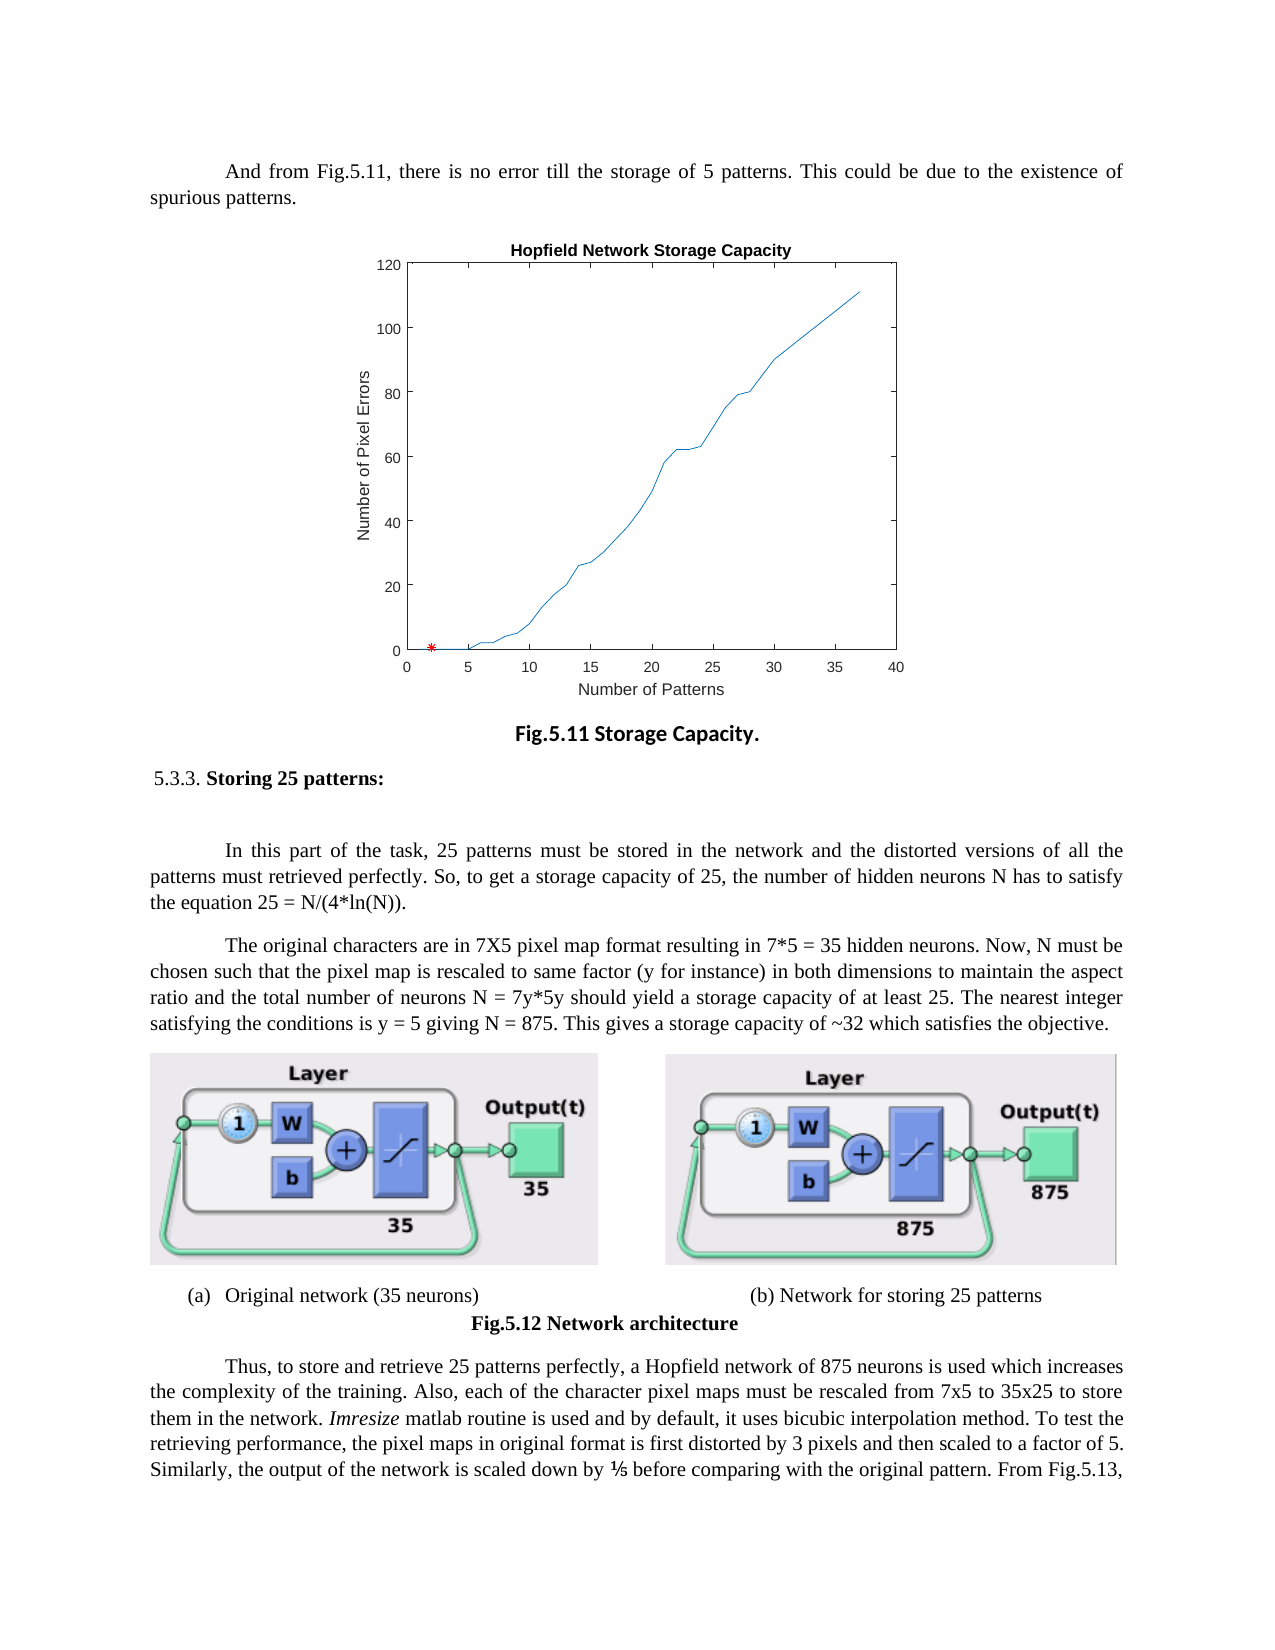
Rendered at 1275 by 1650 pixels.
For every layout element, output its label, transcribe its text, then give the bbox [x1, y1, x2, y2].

text And from Fig.5.11, there is no error till the storage of 5 patterns. This could be due to the existence of spurious patterns. [150, 159, 1125, 209]
picture [665, 1054, 1117, 1265]
text Fig.5.11 Storage Capacity. [150, 719, 1125, 747]
text Fig.5.12 Network architecture [375, 1311, 1125, 1335]
subtitle Storing 25 patterns: [154, 766, 1125, 790]
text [150, 1353, 1125, 1481]
text The original characters are in 7X5 pixel map format resulting in 7*5 = 35 hidden neurons. Now, N must be chosen such that the pixel map is rescaled to same factor (y for instance) in both dimensions to maintain the aspect ratio and the total number of neurons N = 7y*5y should yield a storage capacity of at least 25. The nearest integer satisfying the conditions is y = 5 giving N = 875. This gives a storage capacity of ~32 which satisfies the objective. [150, 933, 1125, 1035]
list Original network (35 neurons) (b) Network for storing 25 patterns [187, 1283, 1125, 1307]
text In this part of the task, 25 patterns must be stored in the network and the distorted versions of all the patterns must retrieved perfectly. So, to get a storage capacity of 25, the number of hidden neurons N has to satisfy the equation 25 = N/(4*ln(N)). [150, 838, 1125, 914]
picture [150, 1053, 598, 1265]
